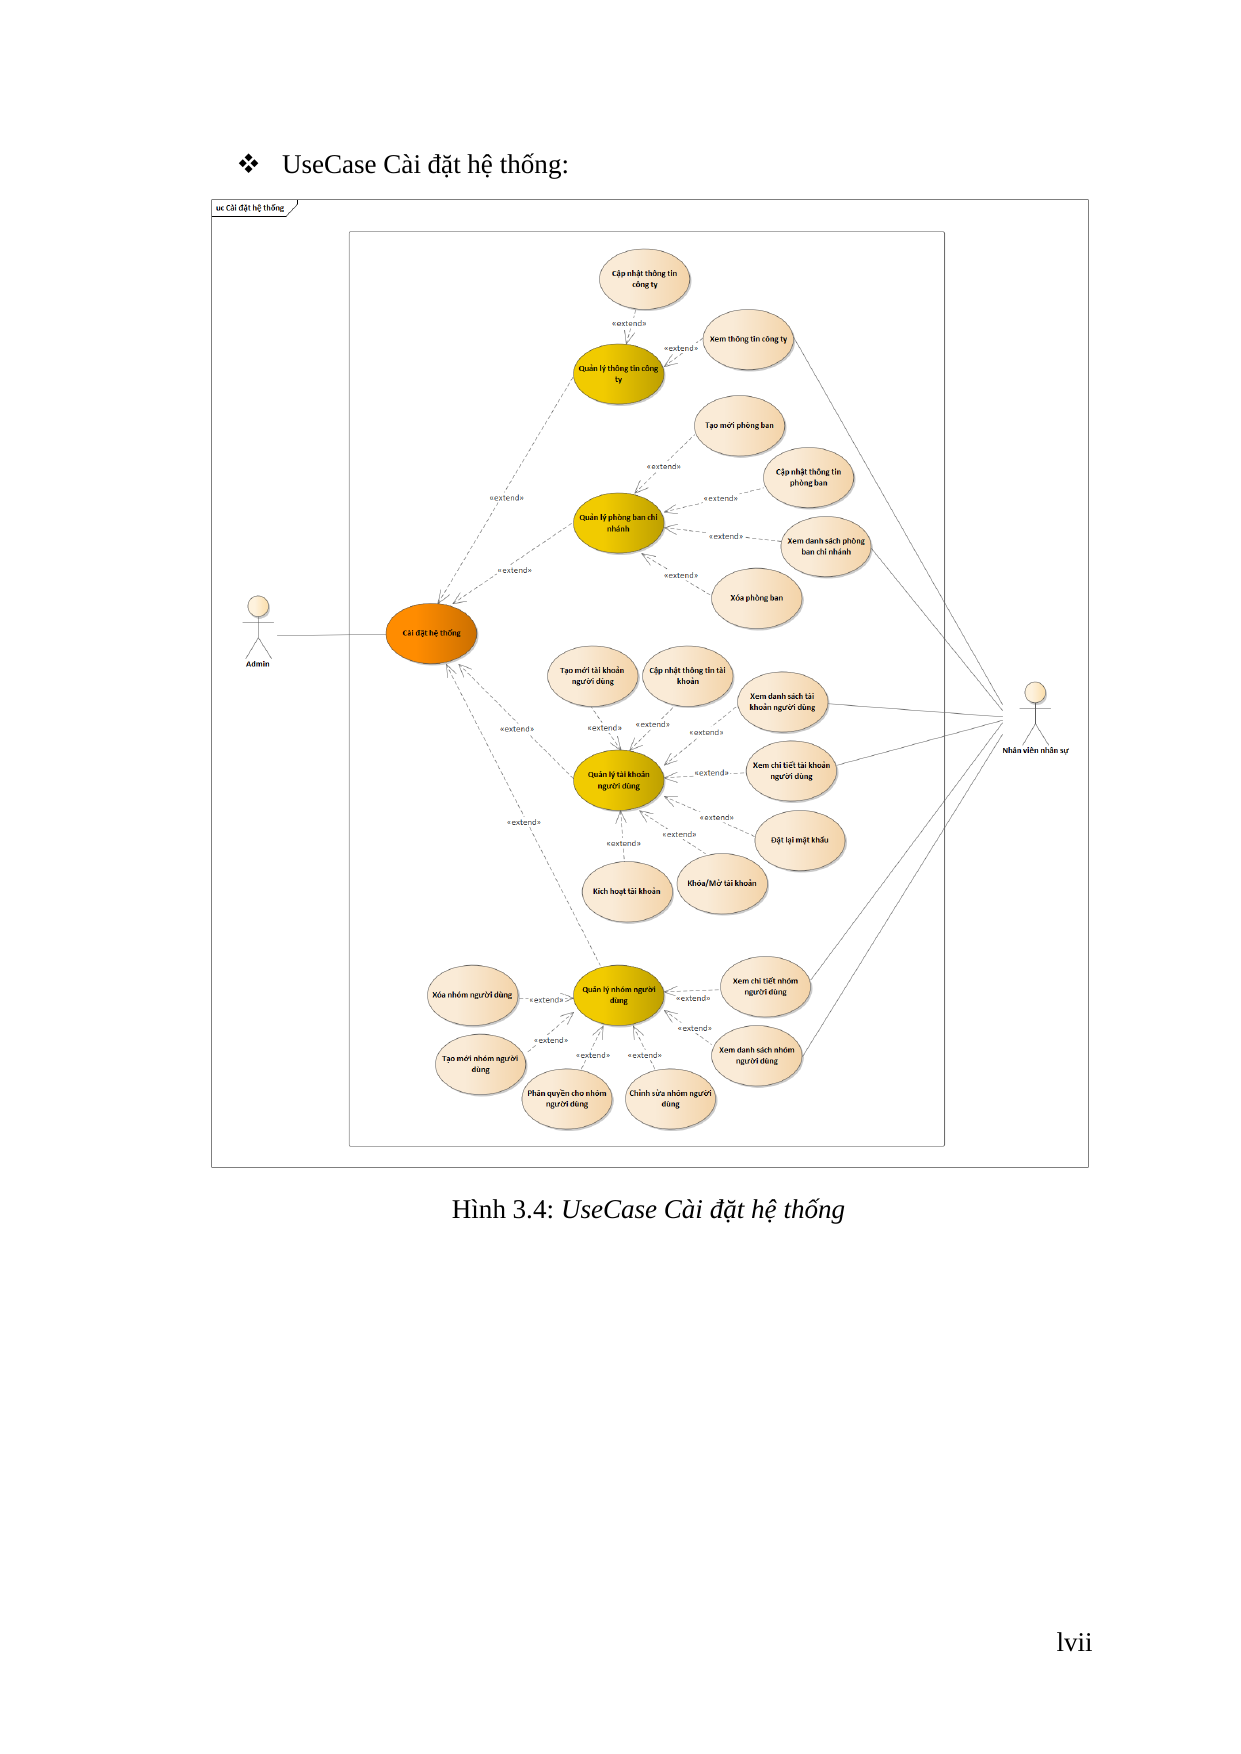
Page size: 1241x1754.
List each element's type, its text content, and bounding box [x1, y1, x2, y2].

list UseCase Cài đặt hệ thống: [236, 148, 1092, 179]
picture [206, 194, 1093, 1172]
text Hình 3.4: UseCase Cài đặt hệ thống [207, 1193, 1092, 1224]
